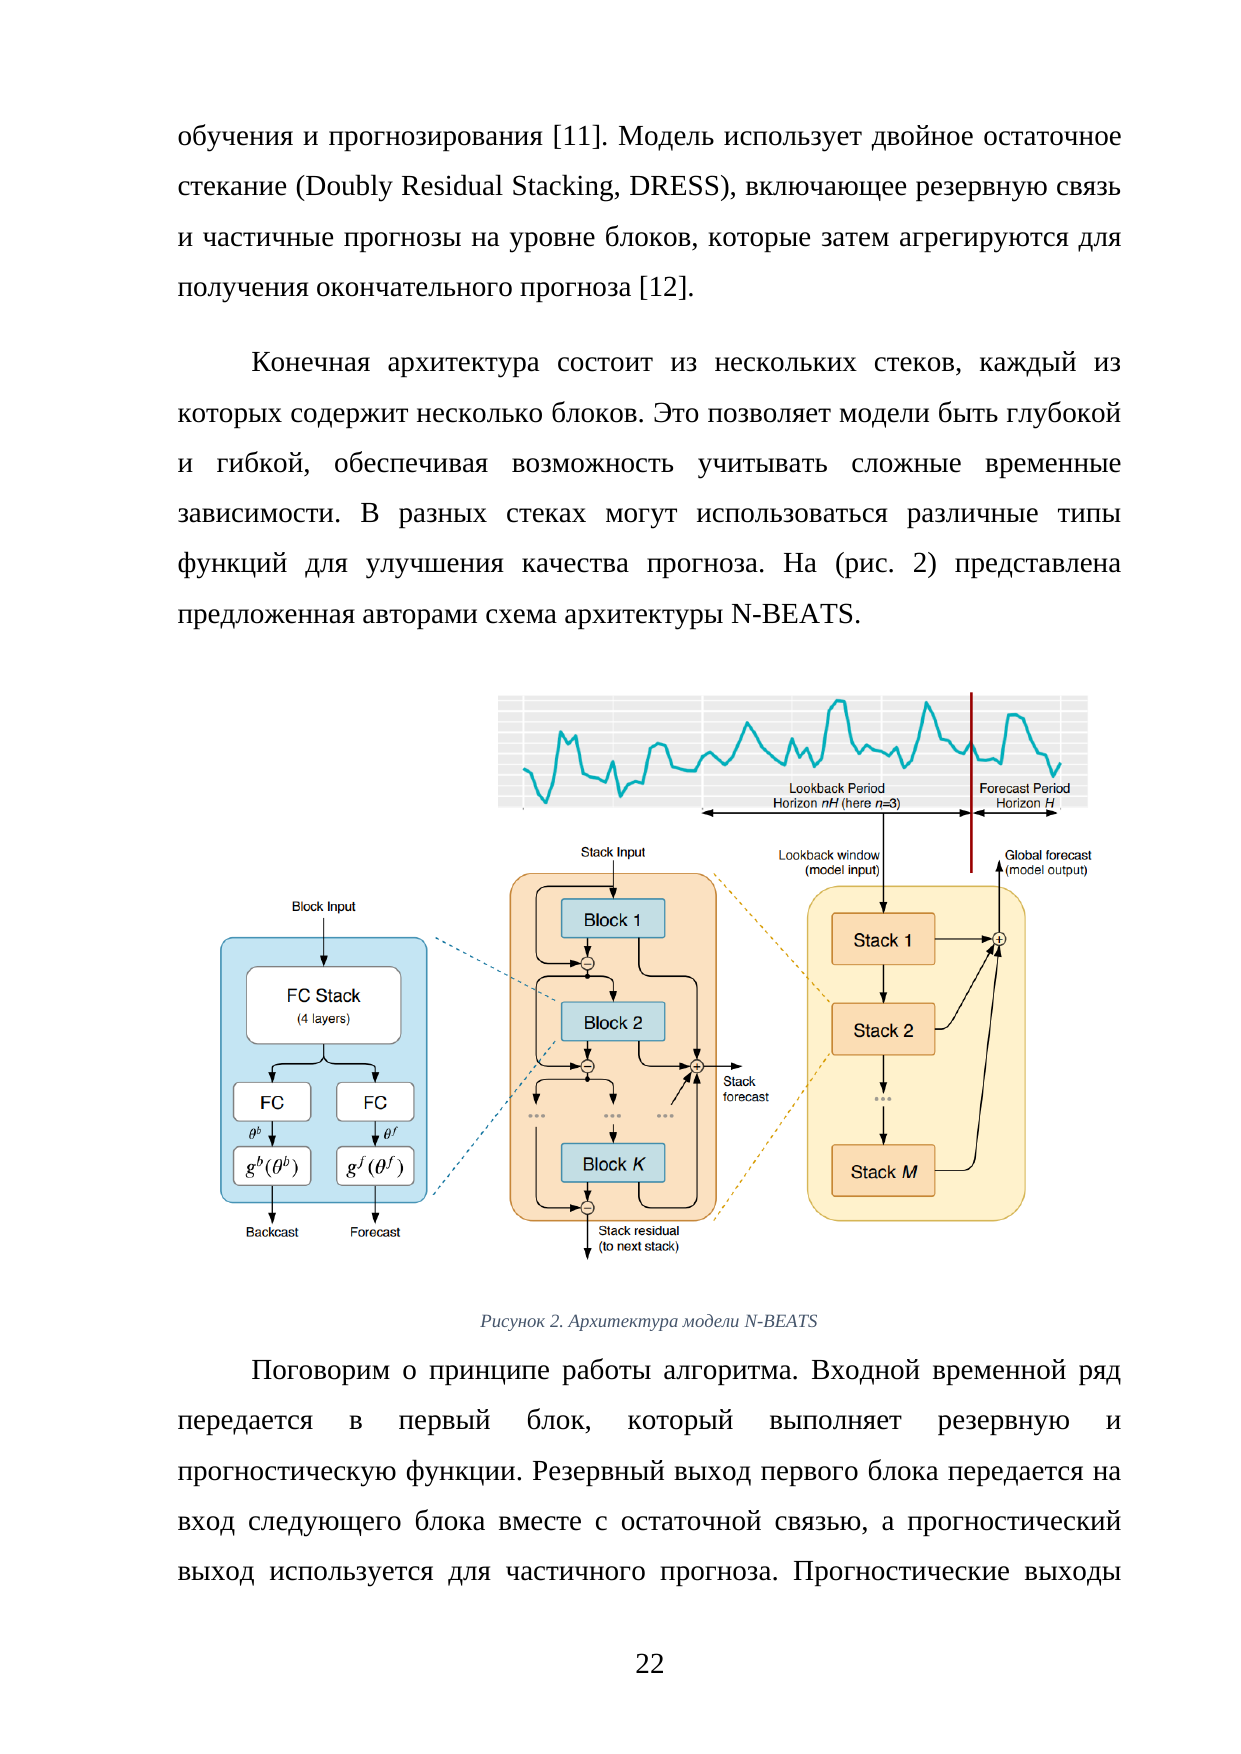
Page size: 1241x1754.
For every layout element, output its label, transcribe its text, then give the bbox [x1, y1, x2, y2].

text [177, 1352, 1122, 1587]
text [177, 118, 1122, 303]
text Рисунок . Архитектура модели N-BEATS [177, 1310, 1122, 1331]
picture [177, 671, 1123, 1268]
text Конечная архитектура состоит из нескольких стеков, каждый из которых содержит несколько блоков. Это позволяет модели быть глубокой и гибкой, обеспечивая возможность учитывать сложные временные зависимости. В разных стеках могут использоваться различные типы функций для улучшения качества прогноза. На (рис. 2) представлена предложенная авторами схема архитектуры N-BEATS. [177, 344, 1122, 629]
